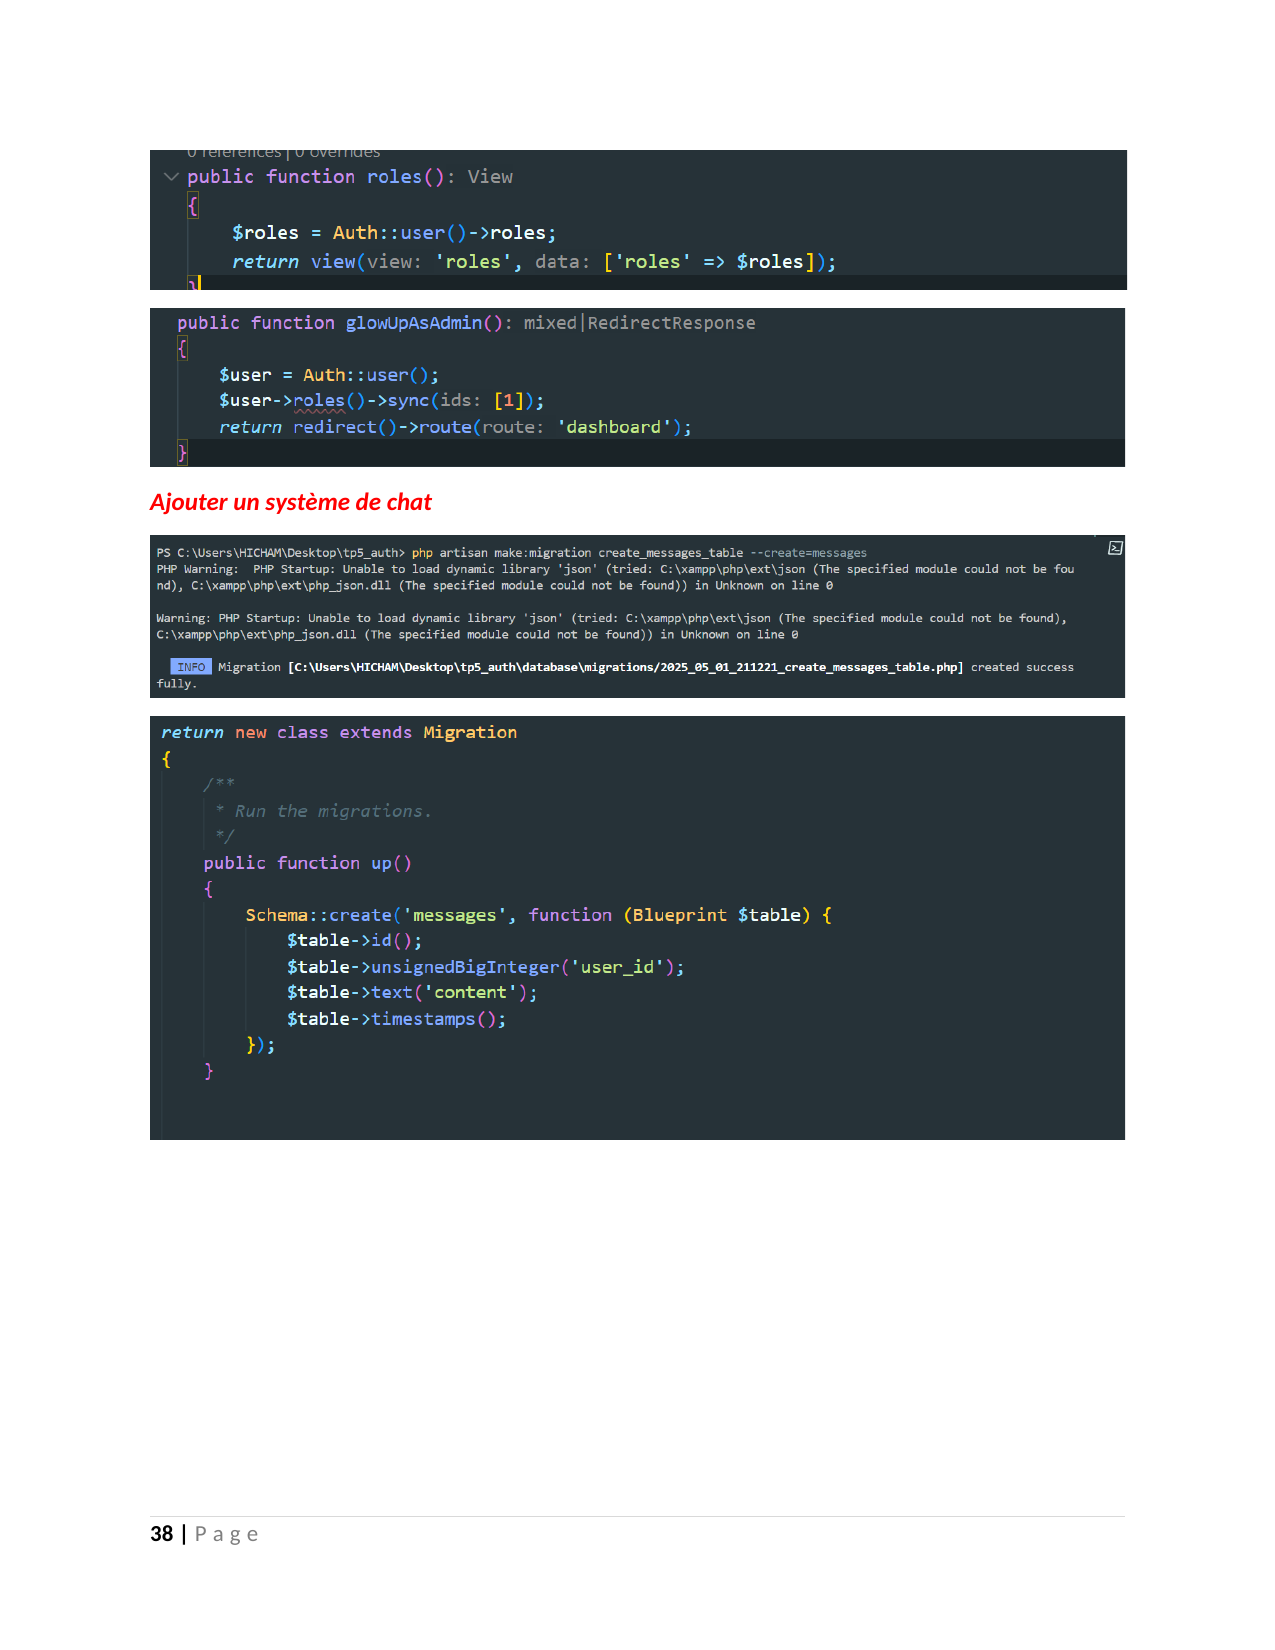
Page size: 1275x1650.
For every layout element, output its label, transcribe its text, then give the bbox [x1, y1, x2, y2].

picture [150, 308, 1125, 467]
picture [150, 716, 1125, 1140]
picture [150, 150, 1128, 290]
text Ajouter un système de chat [150, 486, 1125, 516]
picture [150, 535, 1125, 698]
